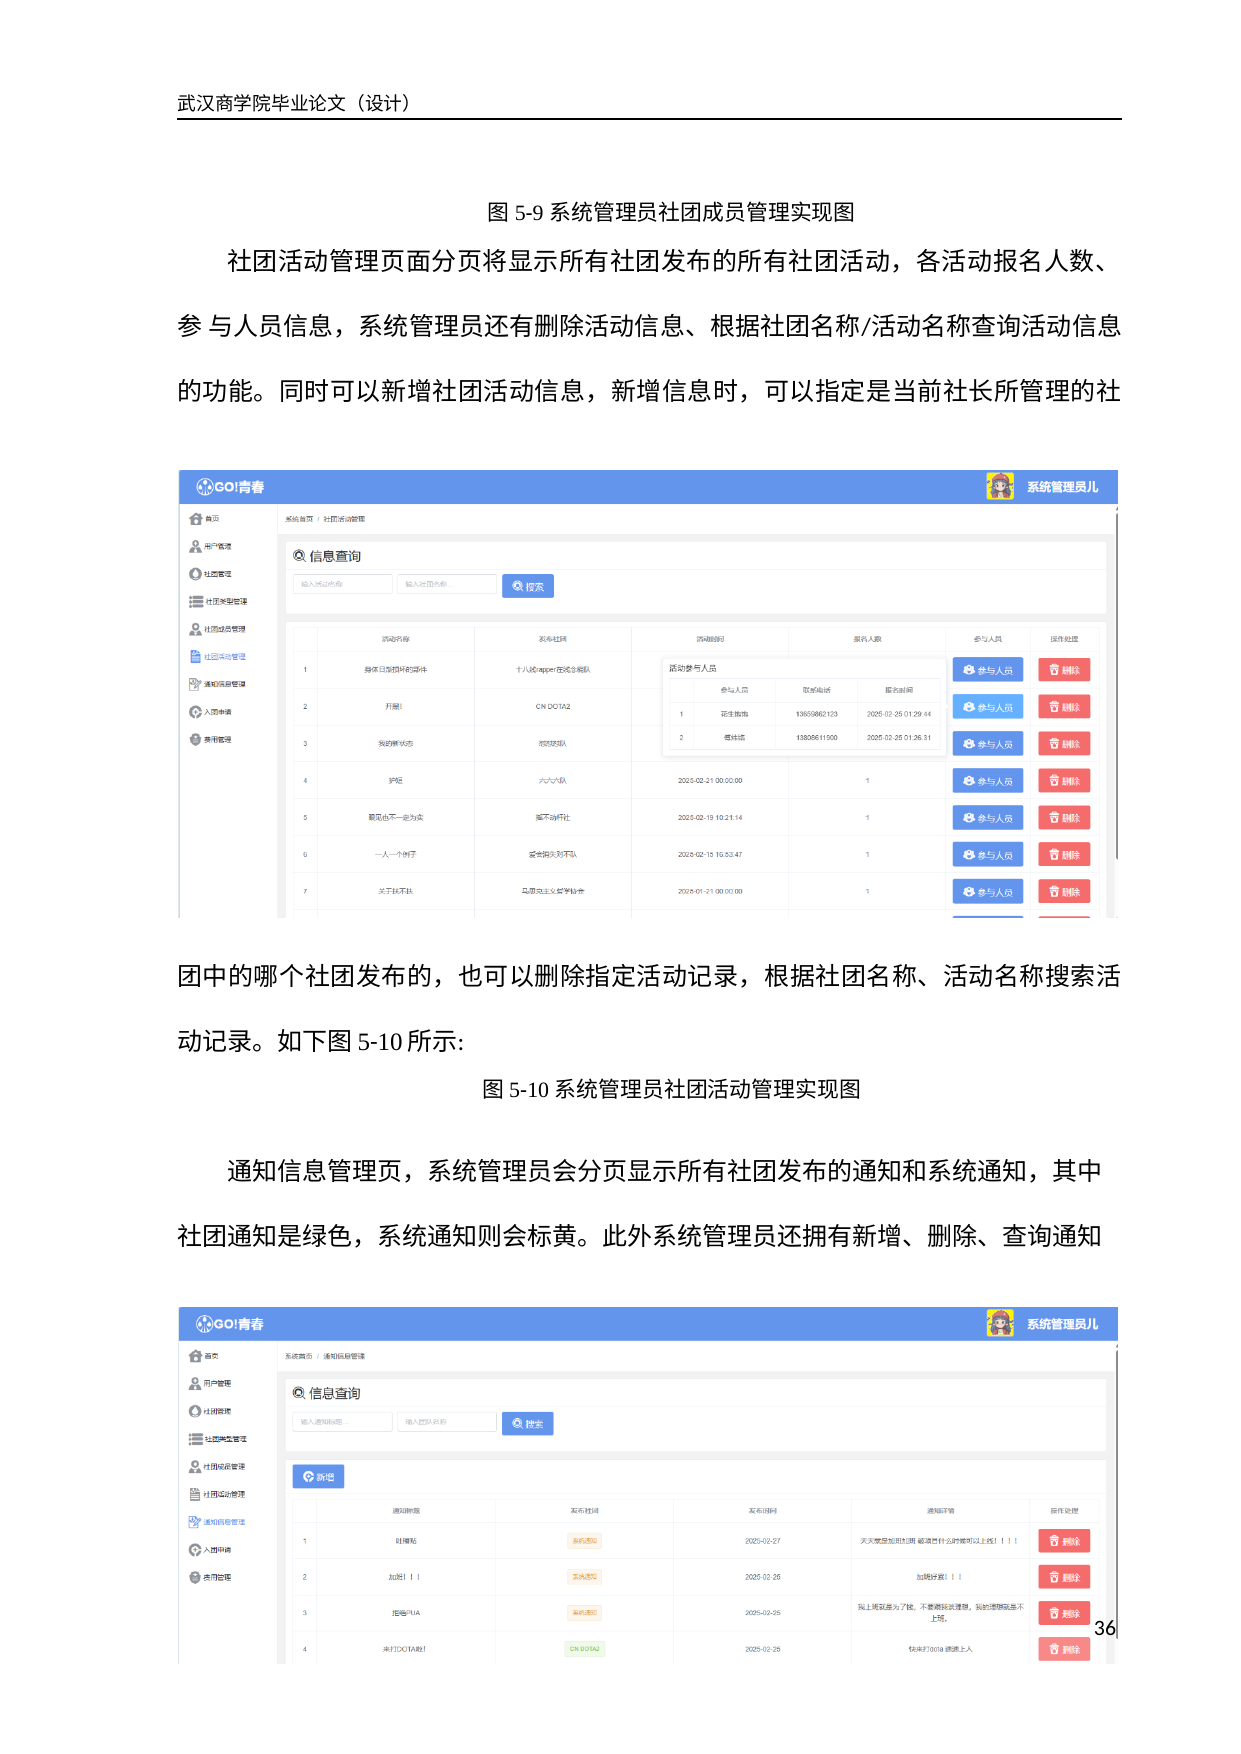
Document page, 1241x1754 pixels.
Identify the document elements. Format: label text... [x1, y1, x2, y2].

picture [177, 470, 1117, 917]
text 图 5-10 系统管理员社团活动管理实现图 [177, 1072, 1122, 1104]
text 通知信息管理页，系统管理员会分页显示所有社团发布的通知和系统通知，其中社团通知是绿色，系统通知则会标黄。此外系统管理员还拥有新增、删除、查询通知信息的功能，新增的通知会默认为系统通知，仅能由本人删除。如下图5-11所示: [177, 1137, 1122, 1267]
text 图 5-9 系统管理员社团成员管理实现图 [177, 194, 1122, 227]
picture [177, 1307, 1117, 1664]
